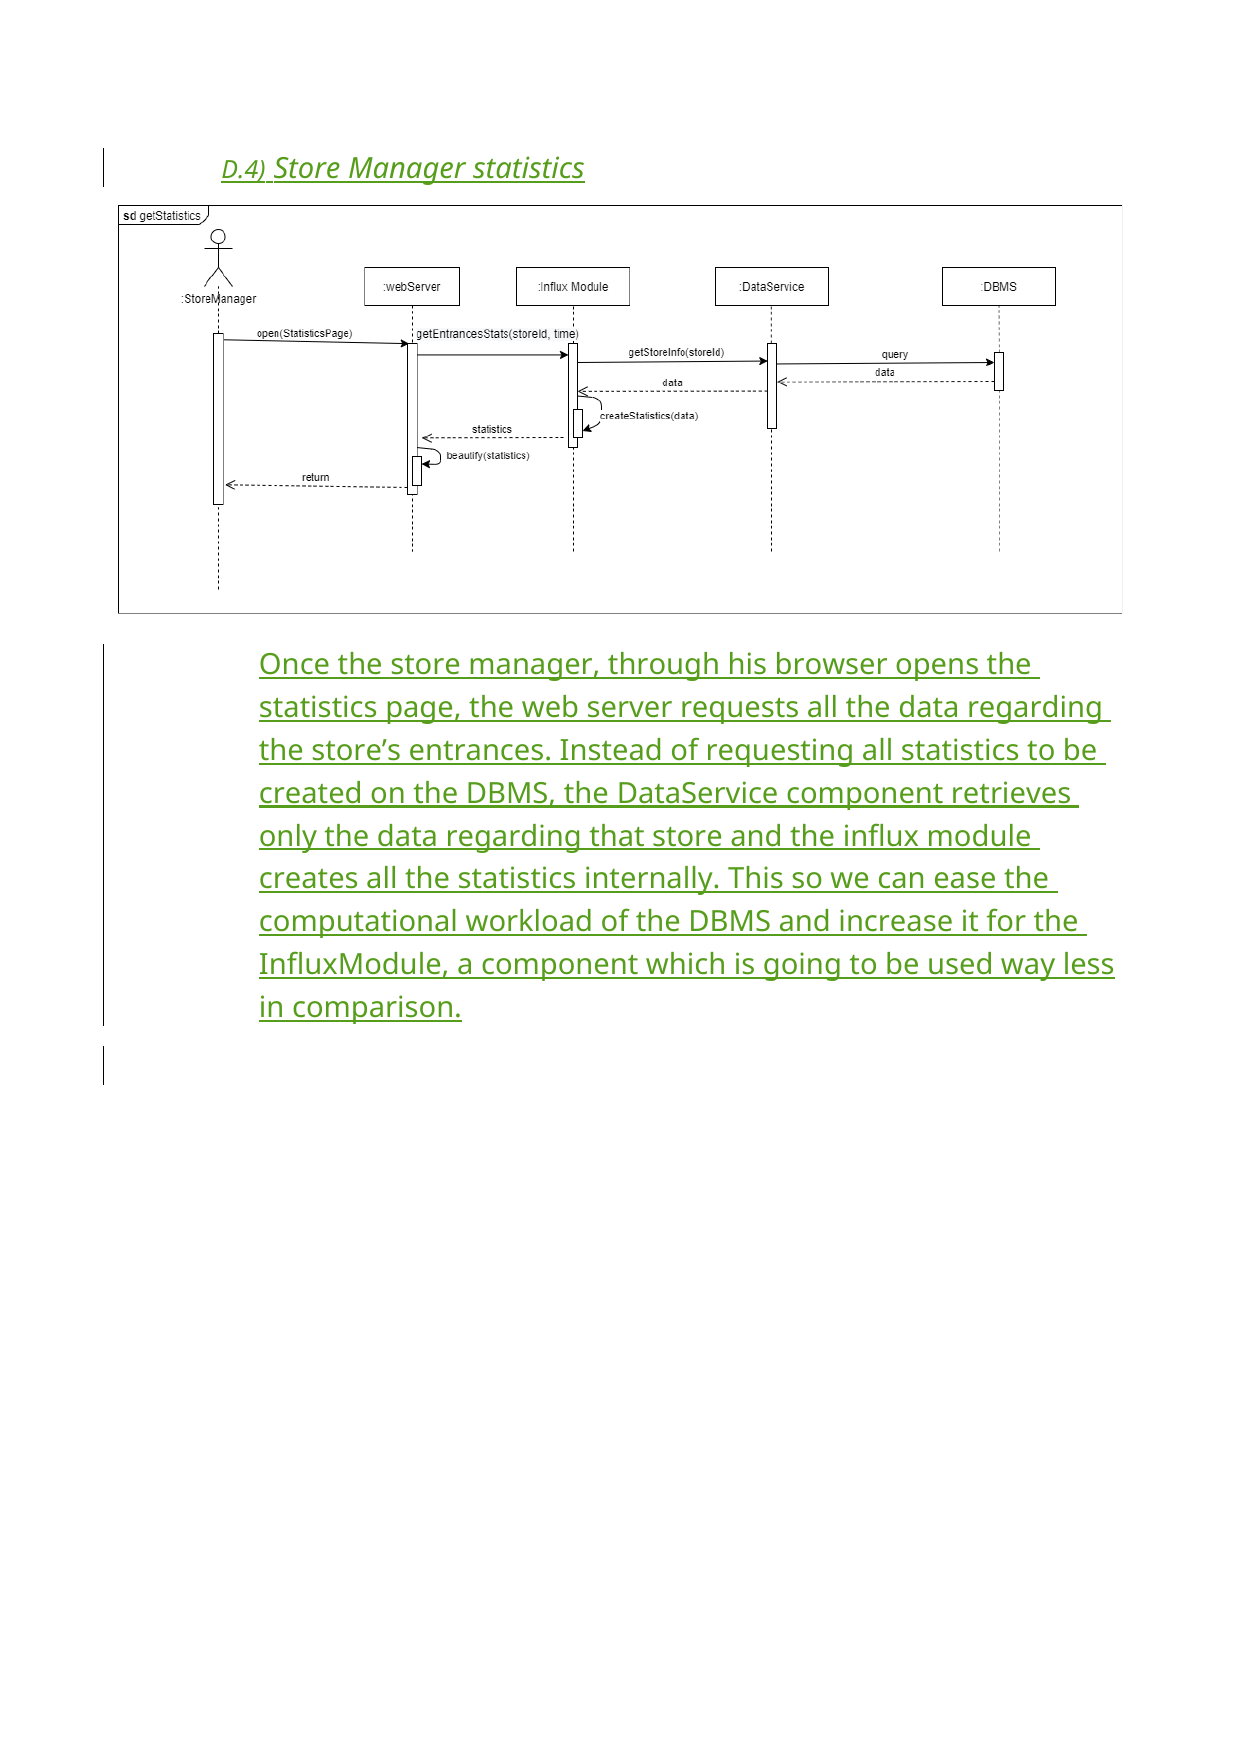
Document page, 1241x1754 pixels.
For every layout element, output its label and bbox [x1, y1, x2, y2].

picture [118, 205, 1123, 614]
